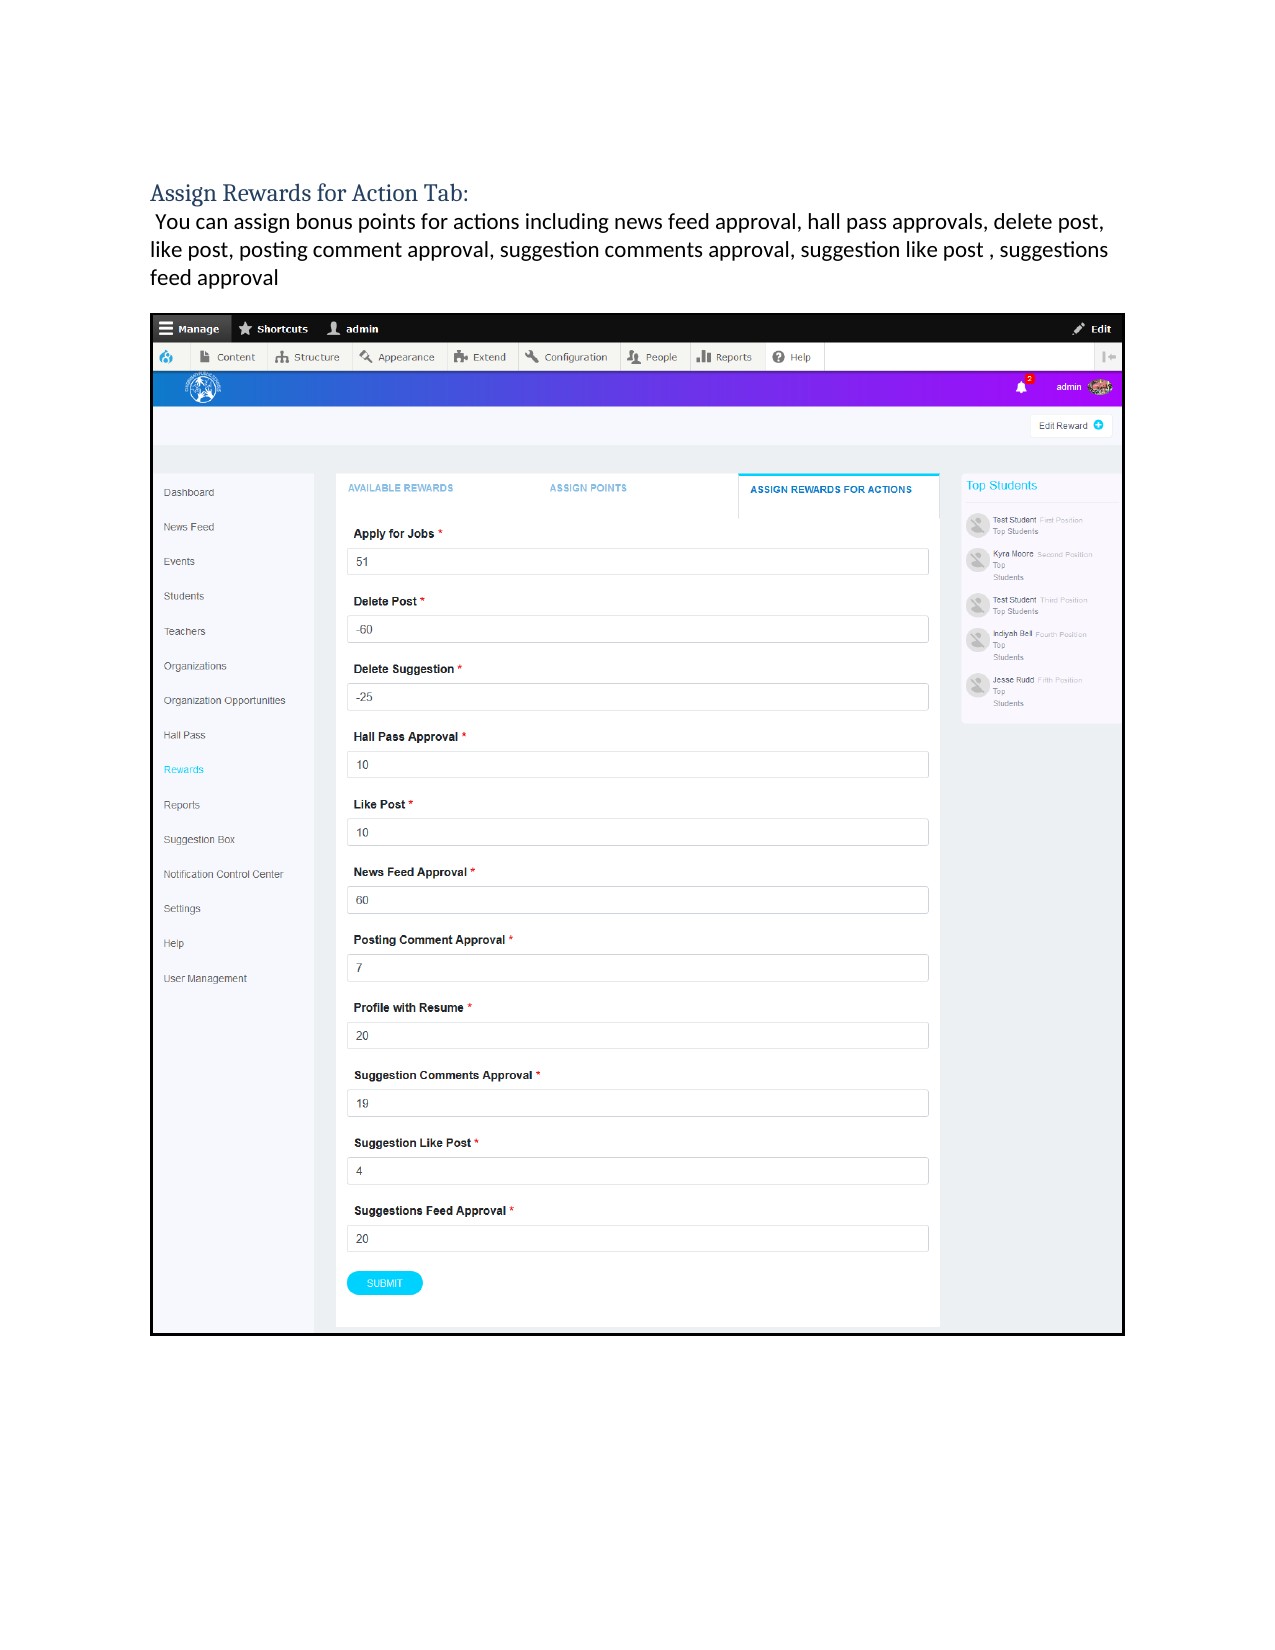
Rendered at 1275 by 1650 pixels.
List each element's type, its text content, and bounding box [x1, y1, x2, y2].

subtitle Assign Rewards for Action Tab: [150, 150, 1125, 207]
picture [153, 315, 1122, 1333]
text You can assign bonus points for actions including news feed approval, hall pass approvals, delete post, like post, posting comment approval, suggestion comments approval, suggestion like post , suggestions feed approval [150, 207, 1125, 292]
